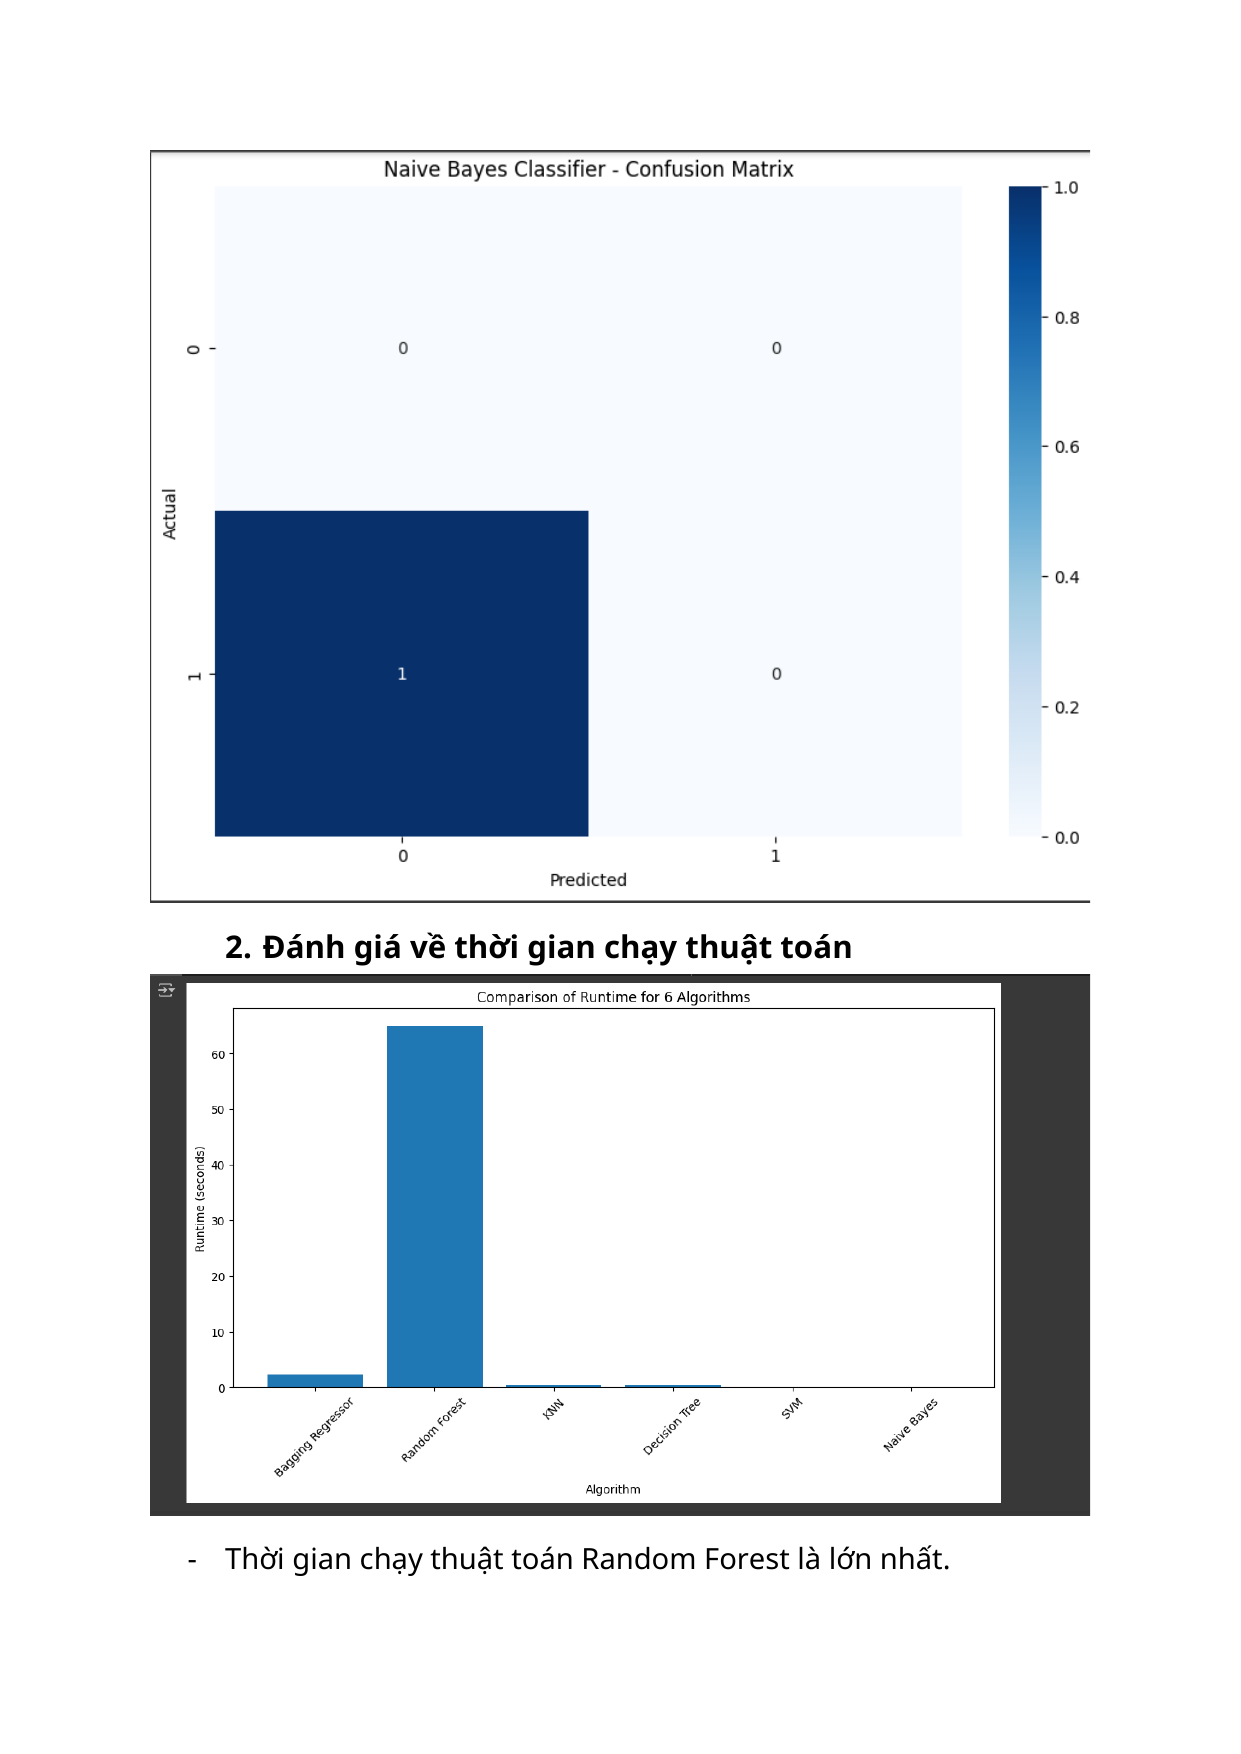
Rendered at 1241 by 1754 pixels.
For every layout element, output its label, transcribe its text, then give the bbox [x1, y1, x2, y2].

picture [150, 150, 1091, 903]
picture [150, 974, 1091, 1516]
subtitle Đánh giá về thời gian chạy thuật toán [225, 925, 1090, 968]
list Thời gian chạy thuật toán Random Forest là lớn nhất. [187, 1538, 1090, 1578]
